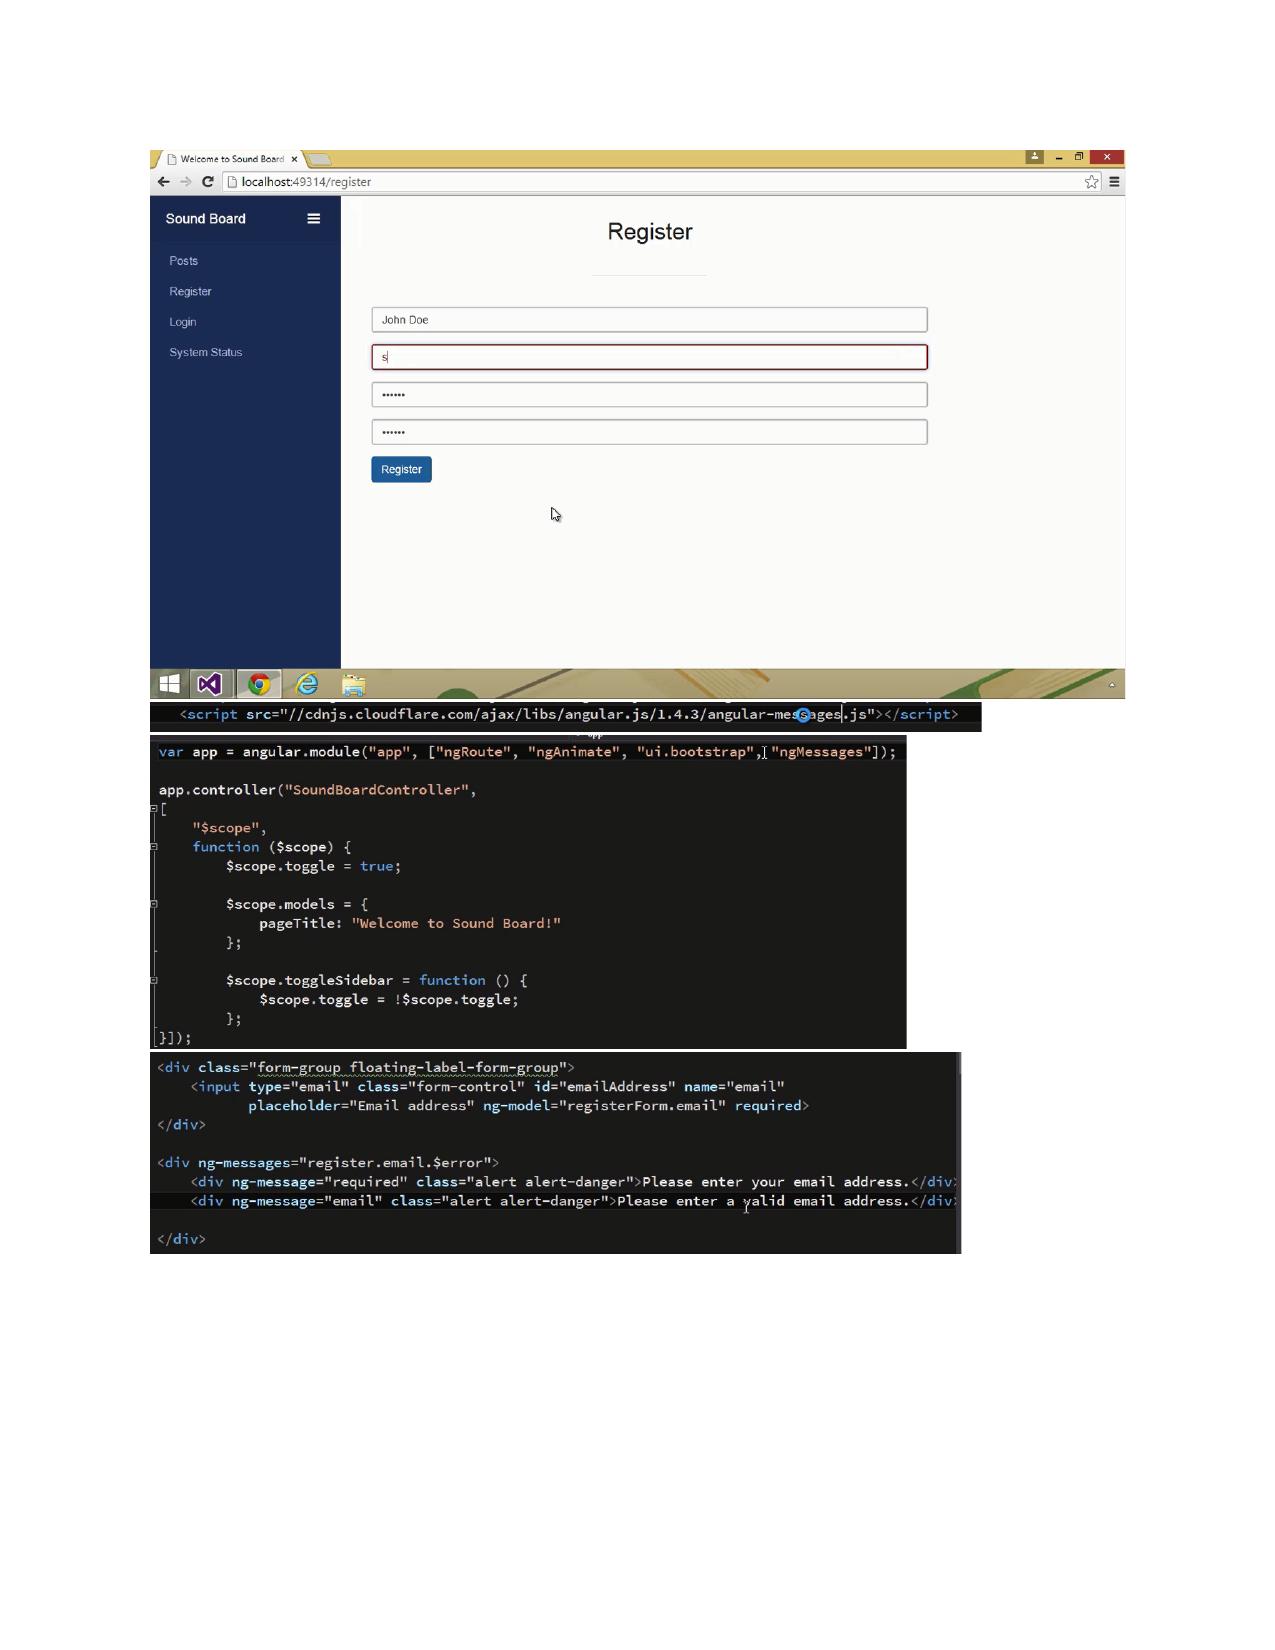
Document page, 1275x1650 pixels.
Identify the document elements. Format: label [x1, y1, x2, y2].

picture [150, 735, 907, 1049]
picture [150, 150, 1125, 699]
picture [150, 702, 982, 732]
picture [150, 1052, 962, 1254]
